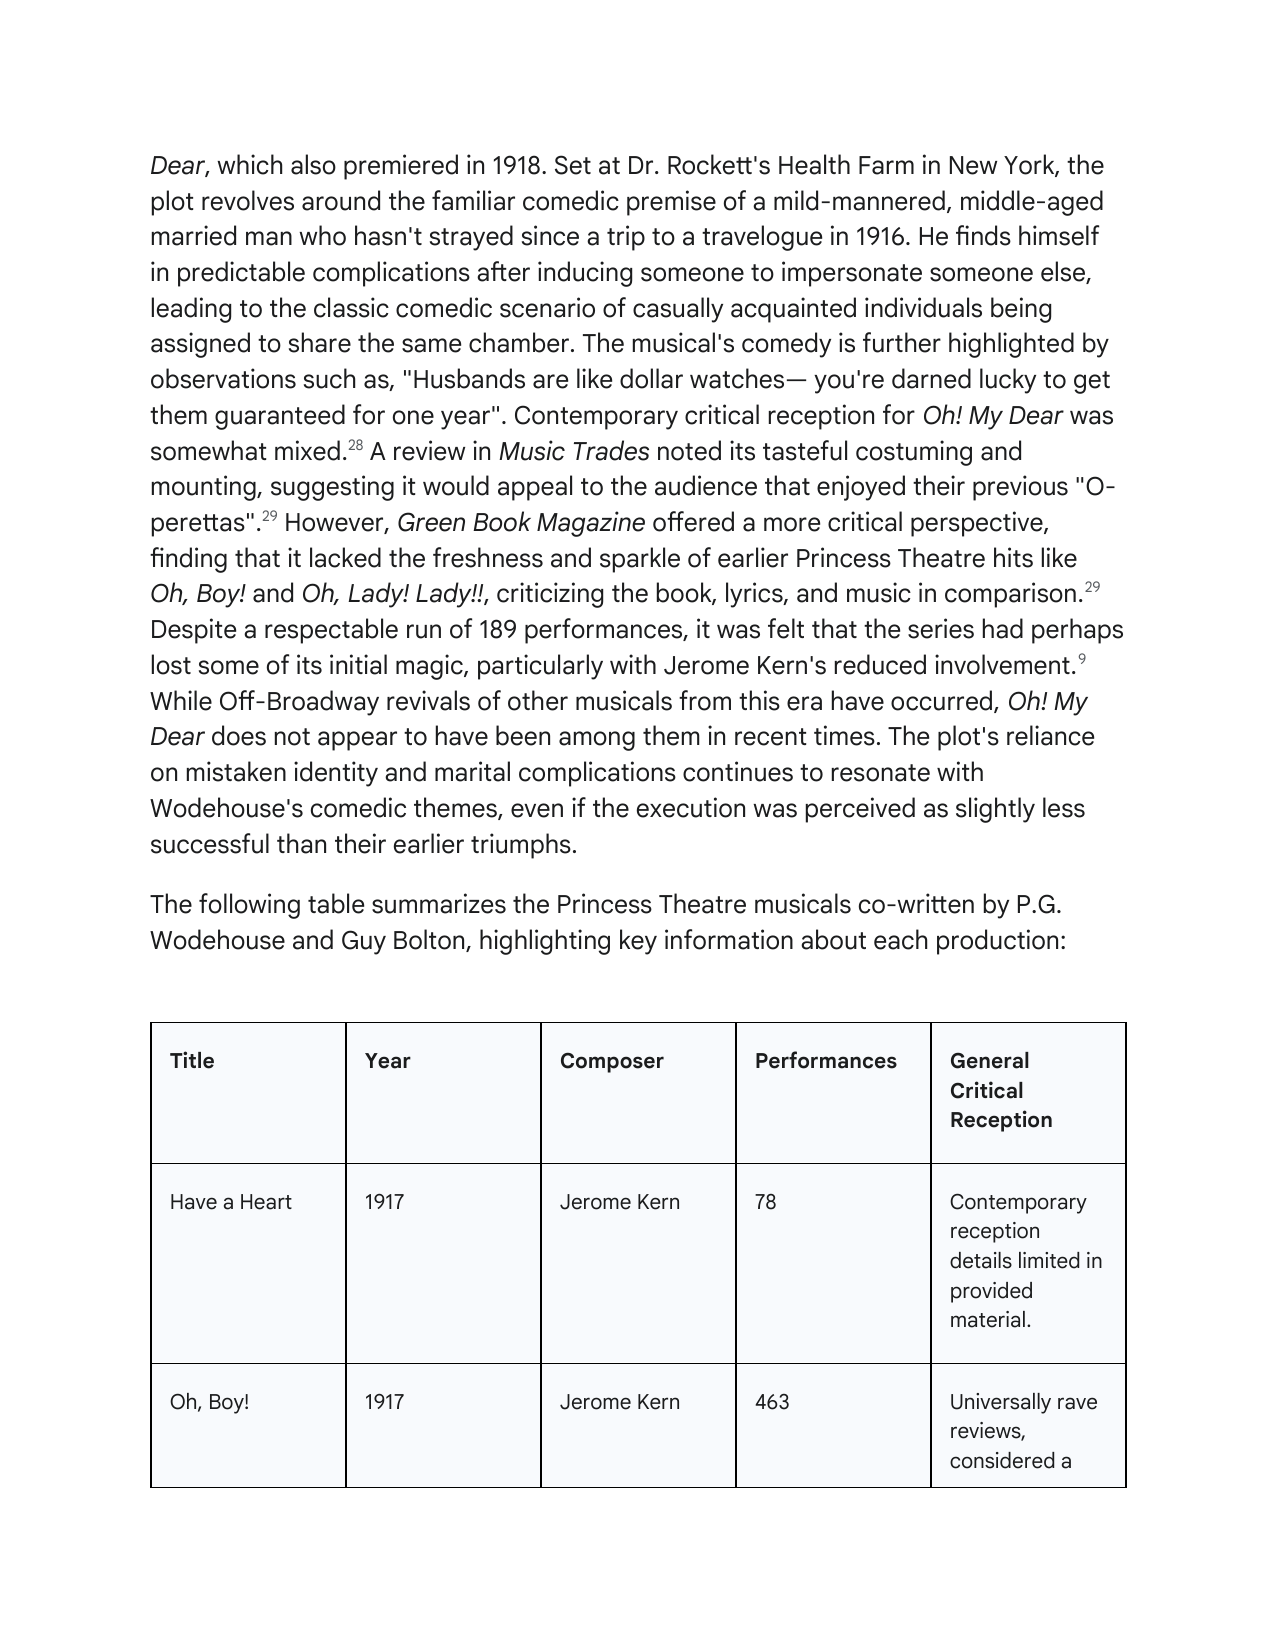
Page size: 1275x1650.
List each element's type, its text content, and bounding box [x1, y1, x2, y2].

table_cell Jerome Kern [542, 1364, 735, 1487]
table_header Year [347, 1023, 540, 1162]
table_cell Have a Heart [152, 1164, 345, 1362]
table_cell 1917 [347, 1364, 540, 1487]
table_header Title [152, 1023, 345, 1162]
table_cell Oh, Boy! [152, 1364, 345, 1487]
table_cell 78 [737, 1164, 930, 1362]
table_cell Jerome Kern [542, 1164, 735, 1362]
table_header Performances [737, 1023, 930, 1162]
table_cell 1917 [347, 1164, 540, 1362]
table_header Composer [542, 1023, 735, 1162]
text The following table summarizes the Princess Theatre musicals co-written by P.G. Wodehouse and Guy Bolton, highlighting key information about each production: [150, 889, 1125, 957]
table_header General Critical Reception [932, 1023, 1125, 1162]
table_cell Contemporary reception details limited in provided material. [932, 1164, 1125, 1362]
table_cell 463 [737, 1364, 930, 1487]
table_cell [932, 1364, 1125, 1487]
